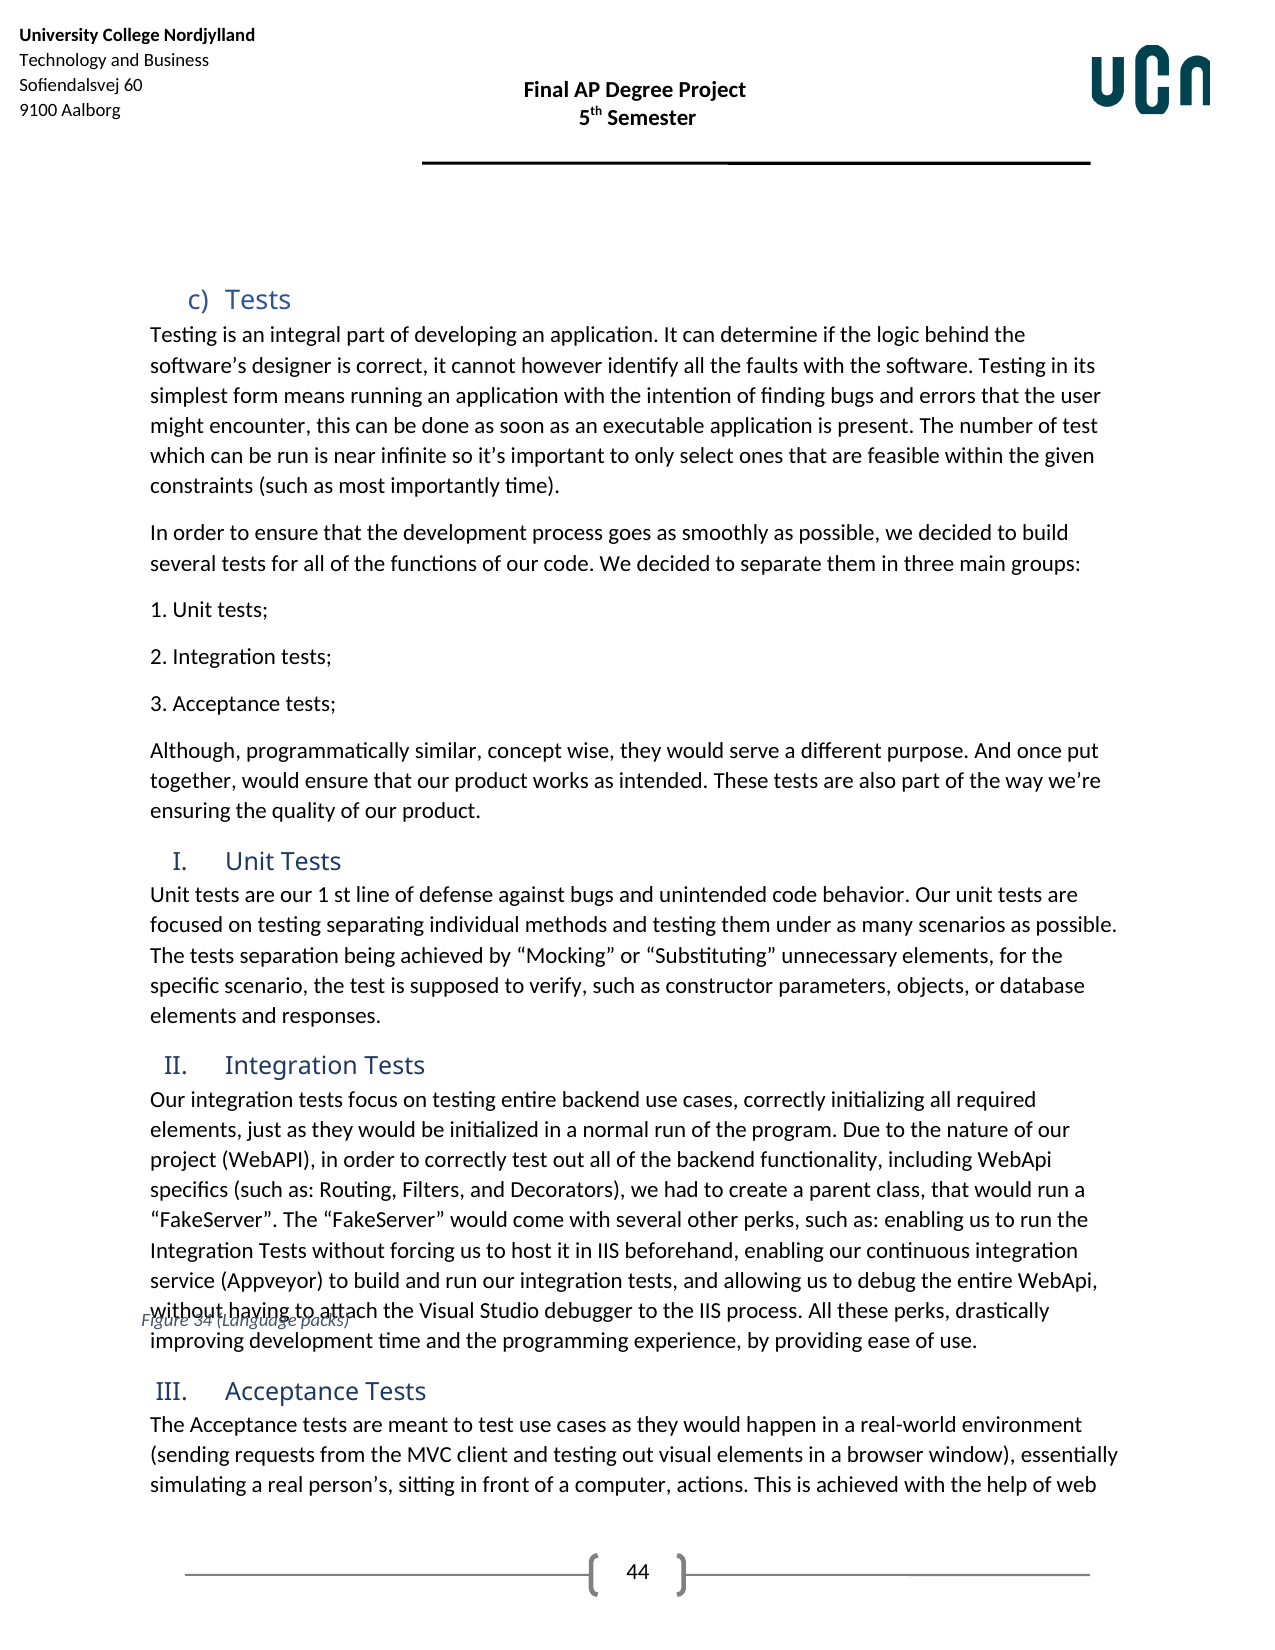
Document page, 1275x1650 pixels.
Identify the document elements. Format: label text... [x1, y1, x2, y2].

text Although, programmatically similar, concept wise, they would serve a different purpose. And once put together, would ensure that our product works as intended. These tests are also part of the way we’re ensuring the quality of our product. [150, 736, 1125, 825]
text In order to ensure that the development process goes as smoothly as possible, we decided to build several tests for all of the functions of our code. We decided to separate them in three main groups: [150, 518, 1125, 577]
subtitle Unit Tests [187, 843, 1125, 878]
text 2. Integration tests; [150, 642, 1125, 671]
text Our integration tests focus on testing entire backend use cases, correctly initializing all required elements, just as they would be initialized in a normal run of the program. Due to the nature of our project (WebAPI), in order to correctly test out all of the backend functionality, including WebApi specifics (such as: Routing, Filters, and Decorators), we had to create a parent class, that would run a “FakeServer”. The “FakeServer” would come with several other perks, such as: enabling us to run the Integration Tests without forcing us to host it in IIS beforehand, enabling our continuous integration service (Appveyor) to build and run our integration tests, and allowing us to debug the entire WebApi, without having to attach the Visual Studio debugger to the IIS process. All these perks, drastically improving development time and the programming experience, by providing ease of use. [150, 1085, 1125, 1354]
picture [1091, 45, 1210, 114]
text 1. Unit tests; [150, 596, 1125, 624]
text Testing is an integral part of developing an application. It can determine if the logic behind the software’s designer is correct, it cannot however identify all the faults with the software. Testing in its simplest form means running an application with the intention of finding bugs and errors that the user might encounter, this can be done as soon as an executable application is present. The number of test which can be run is near infinite so it’s important to only select ones that are feasible within the given constraints (such as most importantly time). [150, 321, 1125, 500]
text Unit tests are our 1 st line of defense against bugs and unintended code behavior. Our unit tests are focused on testing separating individual methods and testing them under as many scenarios as possible. The tests separation being achieved by “Mocking” or “Substituting” unnecessary elements, for the specific scenario, the test is supposed to verify, such as constructor parameters, objects, or database elements and responses. [150, 880, 1125, 1029]
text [150, 1410, 1125, 1498]
subtitle Tests [187, 281, 1125, 318]
subtitle Integration Tests [187, 1048, 1125, 1082]
subtitle Acceptance Tests [187, 1373, 1125, 1407]
text 3. Acceptance tests; [150, 689, 1125, 717]
